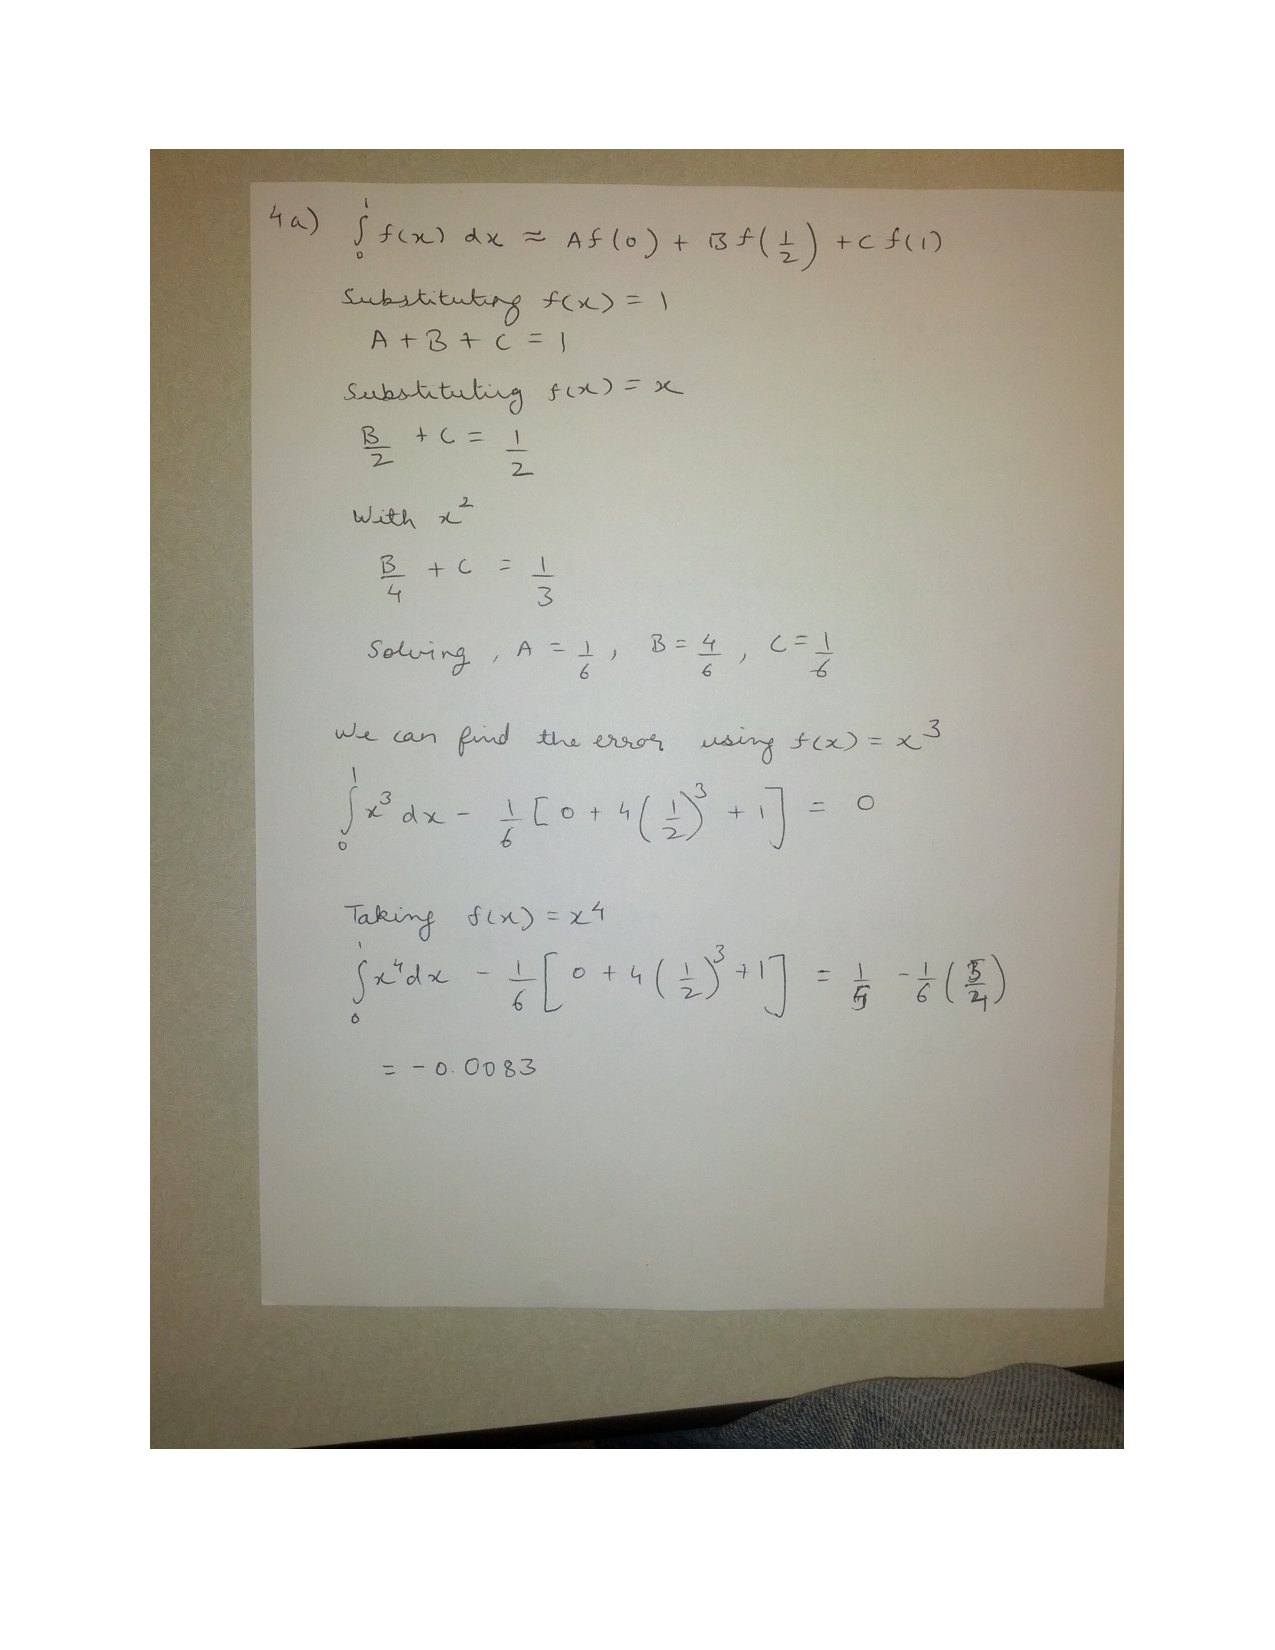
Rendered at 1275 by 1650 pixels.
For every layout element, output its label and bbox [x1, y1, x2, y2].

picture [150, 149, 1124, 1449]
